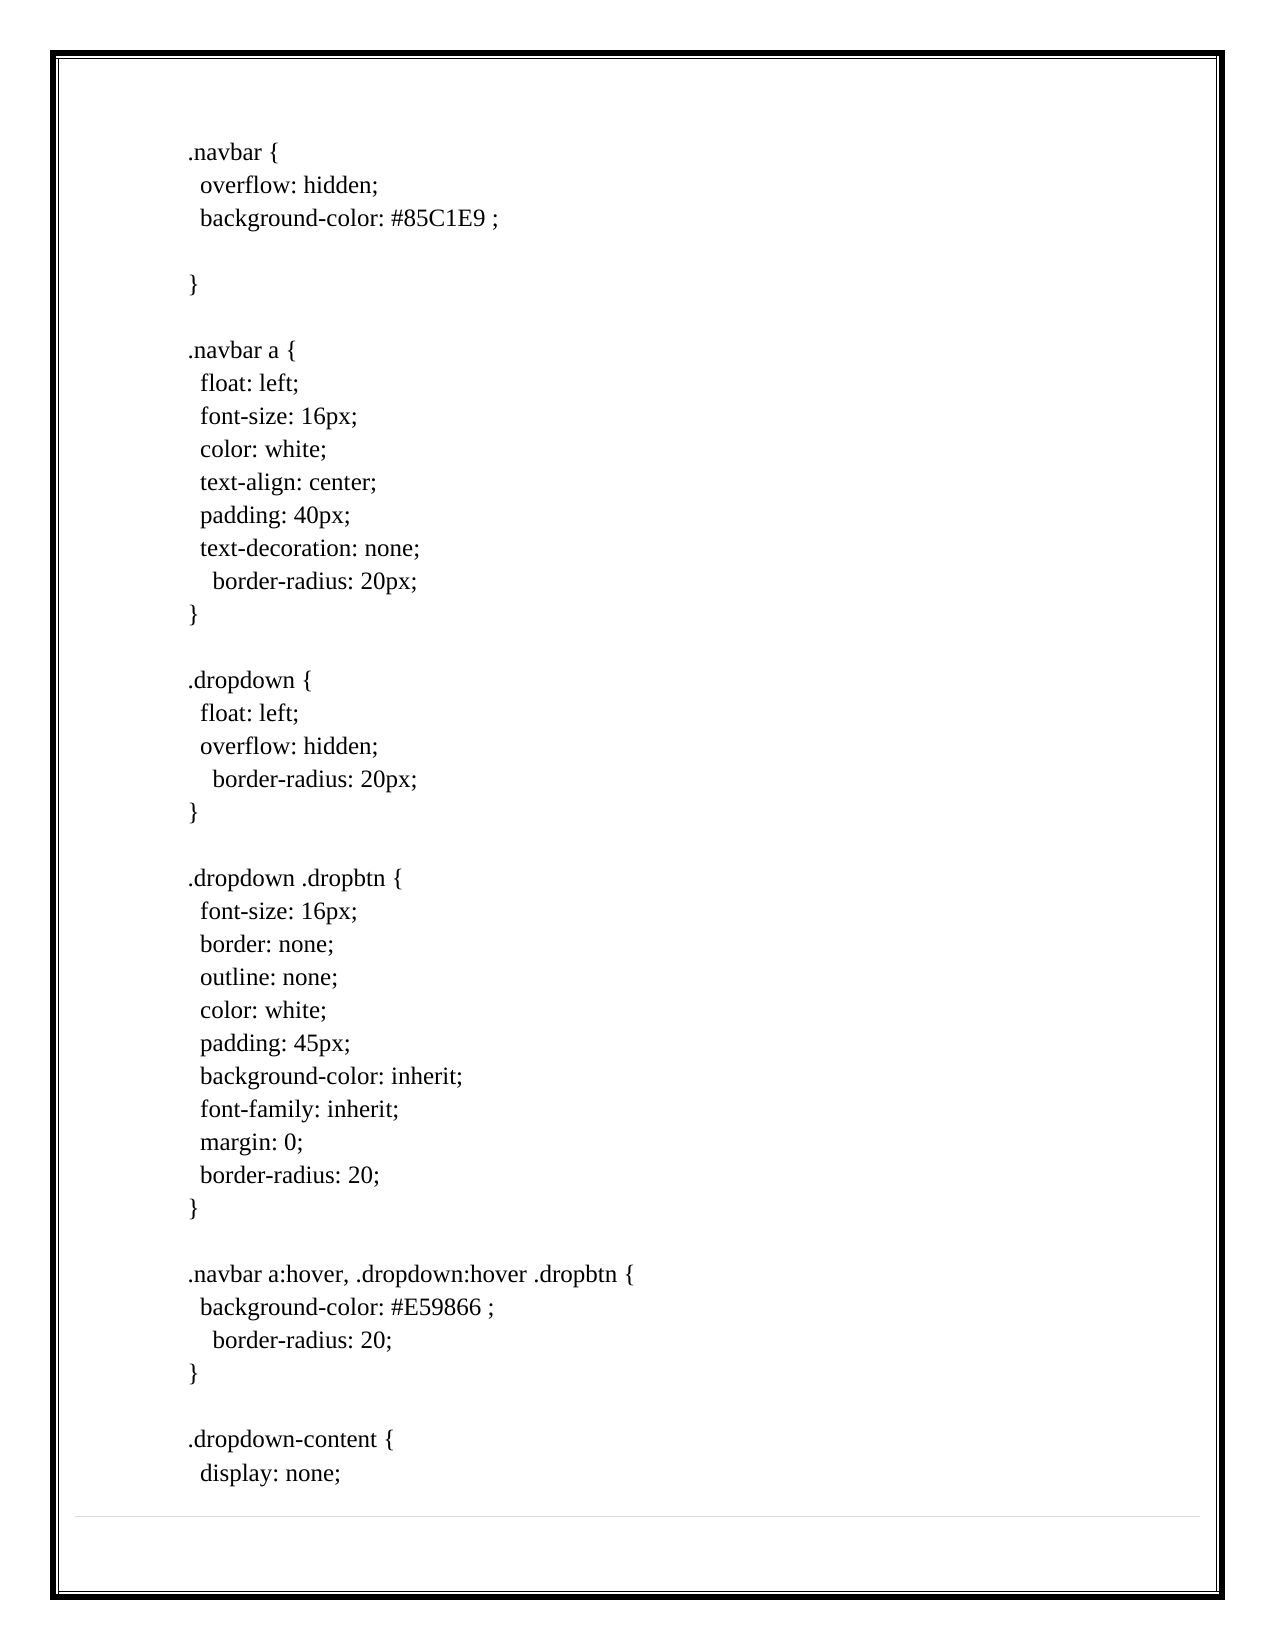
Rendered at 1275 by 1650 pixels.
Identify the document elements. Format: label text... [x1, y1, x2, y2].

list border-radius: 20px; [187, 764, 1200, 793]
list font-family: inherit; [187, 1094, 1200, 1123]
list } [187, 269, 1200, 298]
list float: left; [187, 368, 1200, 397]
list .navbar { [187, 137, 1200, 166]
list .dropdown-content { [187, 1424, 1200, 1453]
list color: white; [187, 434, 1200, 463]
list padding: 45px; [187, 1028, 1200, 1057]
list margin: 0; [187, 1127, 1200, 1156]
list overflow: hidden; [187, 731, 1200, 760]
list font-size: 16px; [187, 401, 1200, 430]
list background-color: #E59866 ; [187, 1292, 1200, 1321]
list .navbar a { [187, 335, 1200, 364]
list border: none; [187, 929, 1200, 958]
list background-color: inherit; [187, 1061, 1200, 1090]
list text-align: center; [187, 467, 1200, 496]
list } [187, 1193, 1200, 1222]
list } [187, 1358, 1200, 1387]
list background-color: #85C1E9 ; [187, 203, 1200, 232]
list outline: none; [187, 962, 1200, 991]
list border-radius: 20; [187, 1160, 1200, 1189]
list border-radius: 20px; [187, 566, 1200, 595]
list padding: 40px; [187, 500, 1200, 529]
list overflow: hidden; [187, 170, 1200, 198]
list font-size: 16px; [187, 896, 1200, 925]
list } [187, 599, 1200, 628]
list float: left; [187, 698, 1200, 727]
list display: none; [187, 1458, 1200, 1486]
list .navbar a:hover, .dropdown:hover .dropbtn { [187, 1259, 1200, 1288]
list text-decoration: none; [187, 533, 1200, 562]
list border-radius: 20; [187, 1326, 1200, 1354]
list color: white; [187, 995, 1200, 1024]
list .dropdown .dropbtn { [187, 863, 1200, 892]
list } [187, 797, 1200, 826]
list .dropdown { [187, 665, 1200, 694]
